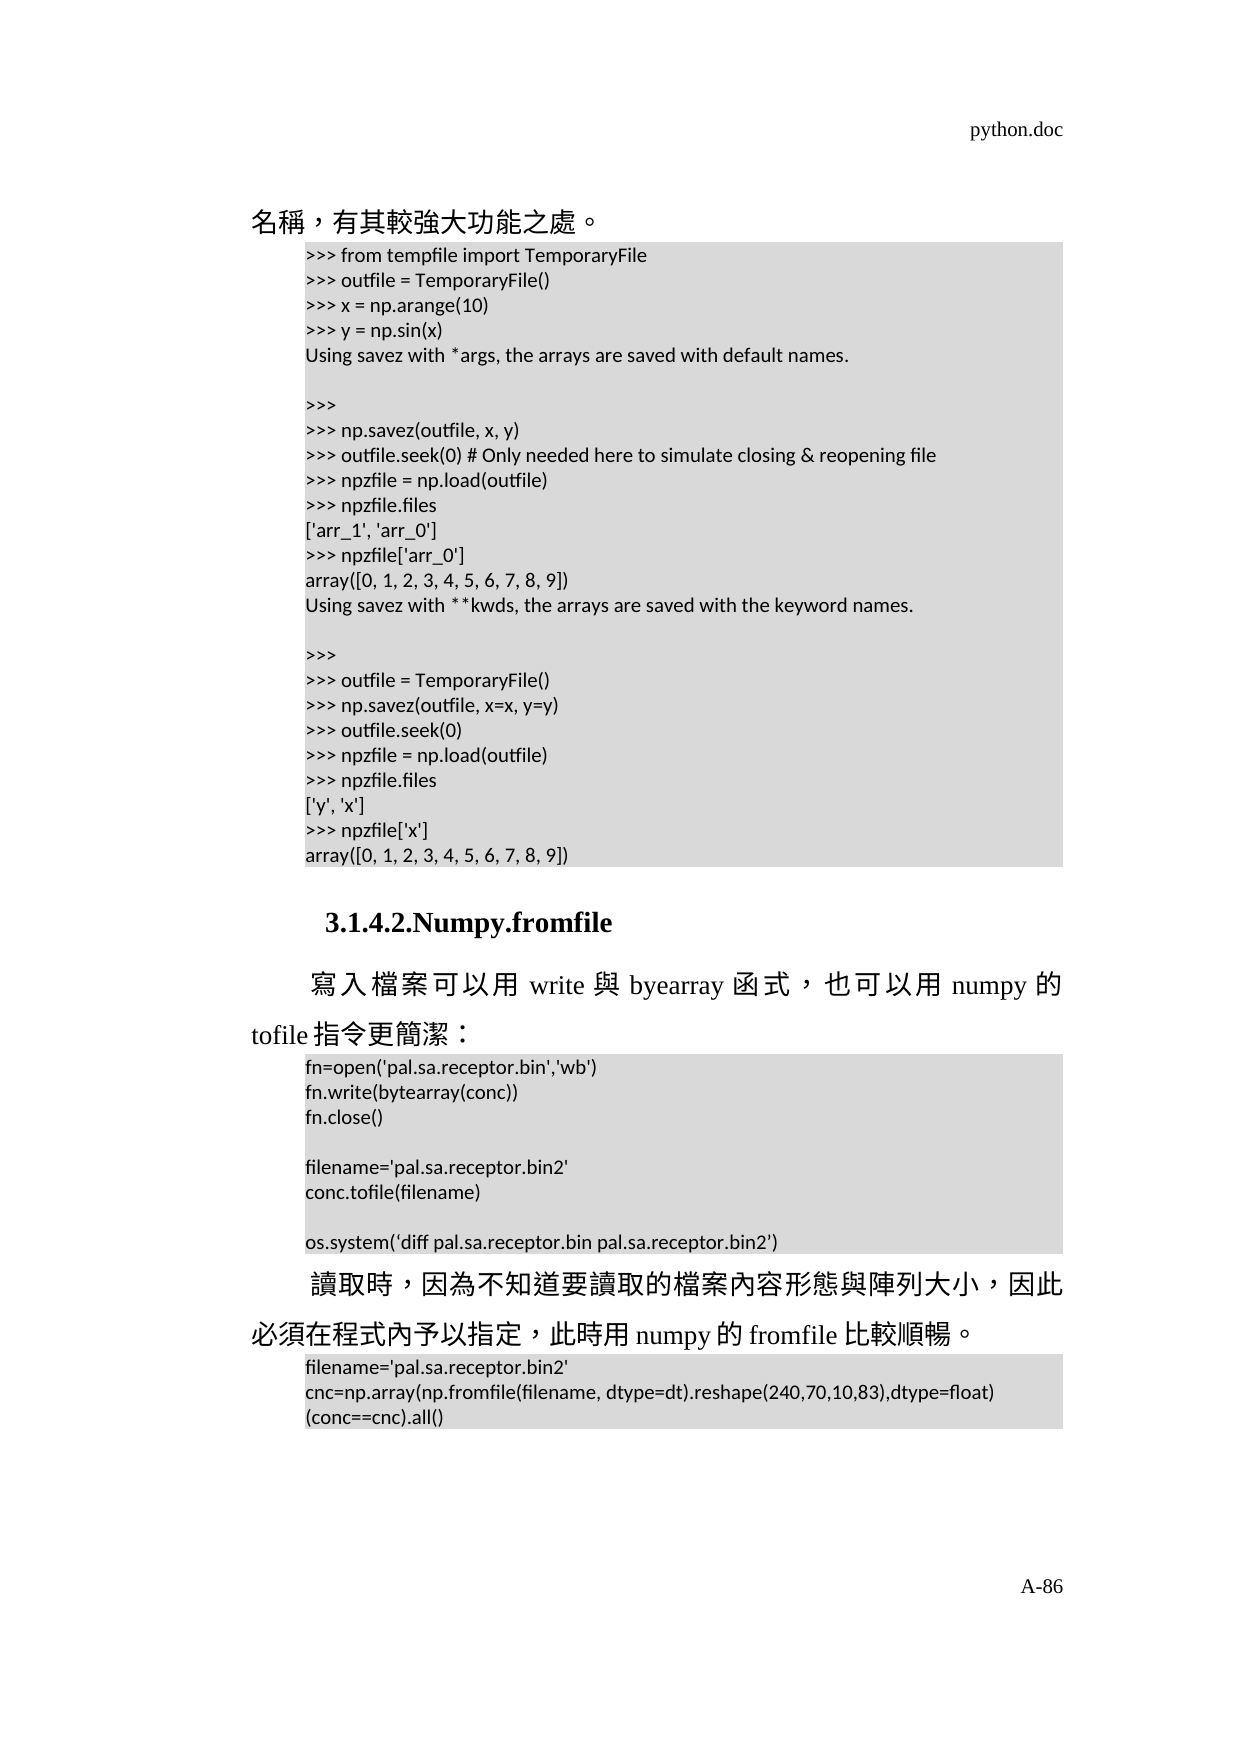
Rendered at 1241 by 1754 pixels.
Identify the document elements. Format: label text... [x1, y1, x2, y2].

text (conc==cnc).all() [305, 1404, 1063, 1429]
text ['y', 'x'] [305, 792, 1063, 817]
text filename='pal.sa.receptor.bin2' [305, 1354, 1063, 1379]
text >>> y = np.sin(x) [305, 317, 1063, 342]
text >>> npzfile['x'] [305, 817, 1063, 842]
text >>> [305, 392, 1063, 417]
text ['arr_1', 'arr_0'] [305, 517, 1063, 542]
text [251, 192, 1063, 242]
text >>> outfile.seek(0) [305, 717, 1063, 742]
text array([0, 1, 2, 3, 4, 5, 6, 7, 8, 9]) [305, 567, 1063, 592]
text conc.tofile(filename) [305, 1179, 1063, 1204]
text >>> [305, 642, 1063, 667]
text >>> x = np.arange(10) [305, 292, 1063, 317]
text >>> np.savez(outfile, x=x, y=y) [305, 692, 1063, 717]
text fn=open('pal.sa.receptor.bin','wb') [305, 1054, 1063, 1079]
text 讀取時，因為不知道要讀取的檔案內容形態與陣列大小，因此必須在程式內予以指定，此時用numpy的fromfile比較順暢。 [251, 1254, 1063, 1354]
text >>> npzfile.files [305, 767, 1063, 792]
text >>> from tempfile import TemporaryFile [305, 242, 1063, 267]
text >>> outfile.seek(0) # Only needed here to simulate closing & reopening file [305, 442, 1063, 467]
text >>> npzfile['arr_0'] [305, 542, 1063, 567]
text >>> outfile = TemporaryFile() [305, 267, 1063, 292]
text os.system(‘diff pal.sa.receptor.bin pal.sa.receptor.bin2’) [305, 1229, 1063, 1254]
text >>> np.savez(outfile, x, y) [305, 417, 1063, 442]
list Numpy.fromfile [325, 892, 1063, 942]
text >>> npzfile = np.load(outfile) [305, 467, 1063, 492]
text >>> outfile = TemporaryFile() [305, 667, 1063, 692]
text filename='pal.sa.receptor.bin2' [305, 1154, 1063, 1179]
text >>> npzfile = np.load(outfile) [305, 742, 1063, 767]
text fn.close() [305, 1104, 1063, 1129]
text 寫入檔案可以用write與byearray函式，也可以用numpy的tofile指令更簡潔： [251, 954, 1063, 1054]
text cnc=np.array(np.fromfile(filename, dtype=dt).reshape(240,70,10,83),dtype=float) [305, 1379, 1063, 1404]
text Using savez with *args, the arrays are saved with default names. [305, 342, 1063, 367]
text fn.write(bytearray(conc)) [305, 1079, 1063, 1104]
text Using savez with **kwds, the arrays are saved with the keyword names. [305, 592, 1063, 617]
text array([0, 1, 2, 3, 4, 5, 6, 7, 8, 9]) [305, 842, 1063, 867]
text >>> npzfile.files [305, 492, 1063, 517]
